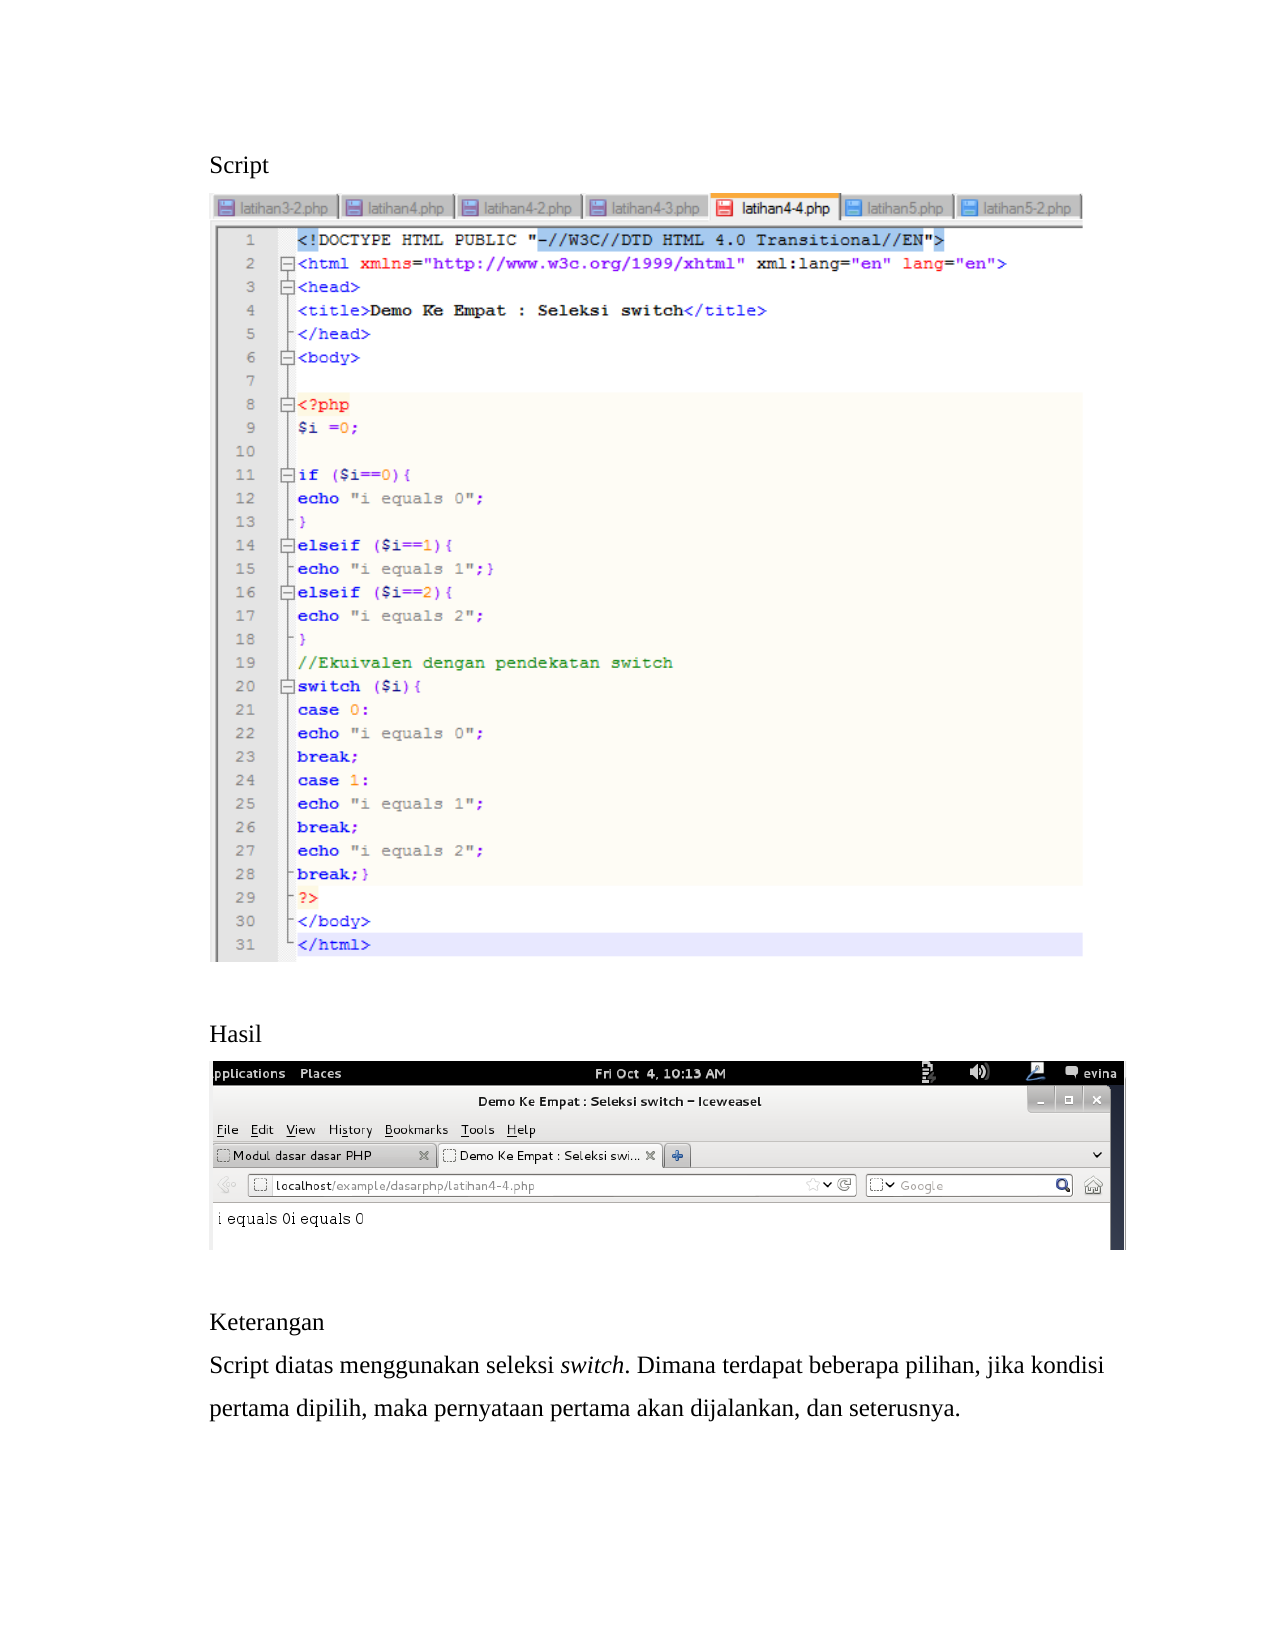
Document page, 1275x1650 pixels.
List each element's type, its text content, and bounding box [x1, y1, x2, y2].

list Keterangan [209, 1307, 1125, 1336]
picture [209, 193, 1083, 962]
list Script diatas menggunakan seleksi switch. Dimana terdapat beberapa pilihan, jika kondisi pertama dipilih, maka pernyataan pertama akan dijalankan, dan seterusnya. [209, 1350, 1125, 1422]
picture [209, 1061, 1127, 1250]
list Script [209, 150, 1125, 179]
list Hasil [209, 1019, 1125, 1047]
